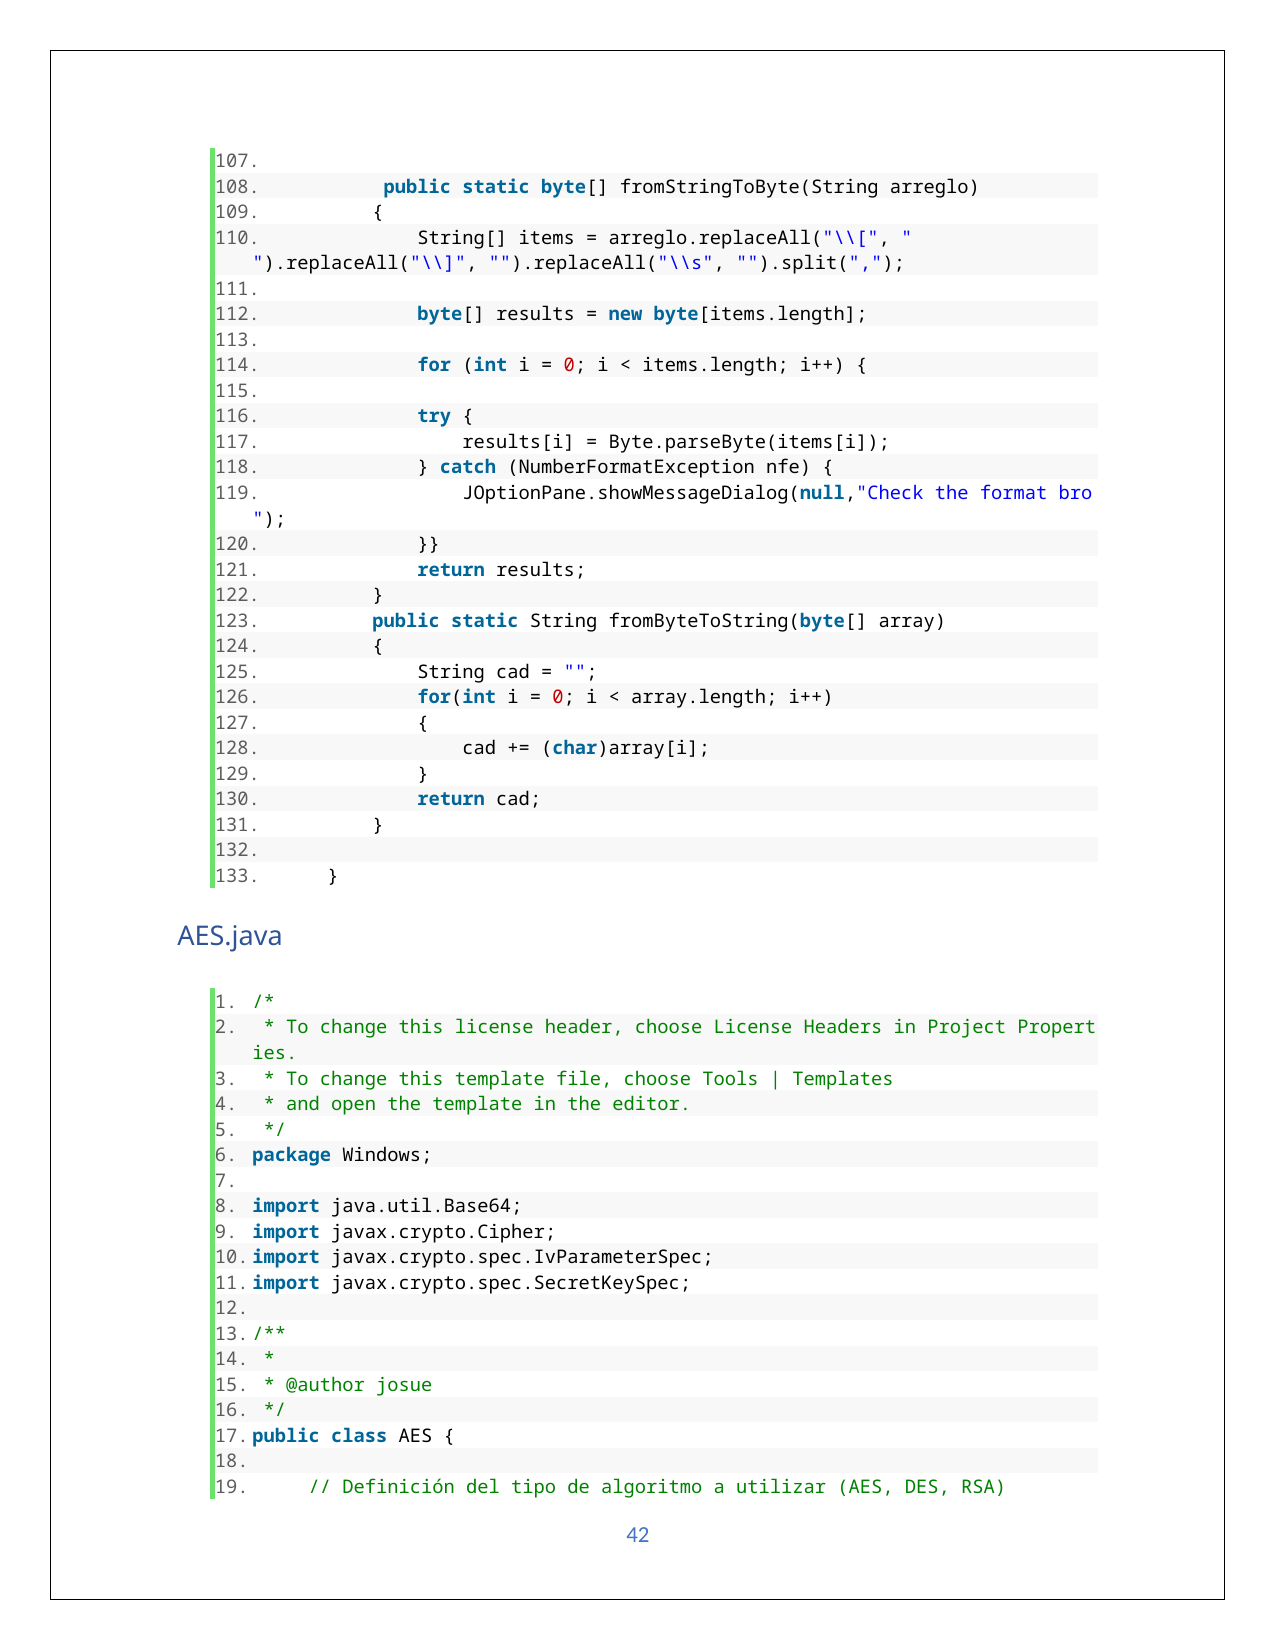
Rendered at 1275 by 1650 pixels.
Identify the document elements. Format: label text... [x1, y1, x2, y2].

list * [215, 1346, 1098, 1371]
list */ [215, 1397, 1098, 1422]
list String cad = ""; [215, 658, 1098, 683]
list import javax.crypto.Cipher; [215, 1218, 1098, 1243]
list cad += (char)array[i]; [215, 734, 1098, 760]
list try { [215, 403, 1098, 428]
list byte[] results = new byte[items.length]; [215, 301, 1098, 326]
subtitle AES.java [177, 917, 1098, 954]
list /* [215, 988, 1098, 1014]
list return results; [215, 556, 1098, 581]
list } [215, 760, 1098, 786]
list public static byte[] fromStringToByte(String arreglo) [215, 173, 1098, 198]
list results[i] = Byte.parseByte(items[i]); [215, 428, 1098, 454]
list * To change this license header, choose License Headers in Project Properties. [215, 1014, 1098, 1065]
list * and open the template in the editor. [215, 1090, 1098, 1116]
list } catch (NumberFormatException nfe) { [215, 454, 1098, 479]
list package Windows; [215, 1141, 1098, 1167]
list for(int i = 0; i < array.length; i++) [215, 683, 1098, 709]
list } [215, 581, 1098, 607]
list * To change this template file, choose Tools | Templates [215, 1065, 1098, 1090]
list } [215, 811, 1098, 837]
list { [215, 709, 1098, 734]
list { [215, 632, 1098, 658]
list } [215, 862, 1098, 888]
list import java.util.Base64; [215, 1192, 1098, 1218]
list { [215, 198, 1098, 224]
list import javax.crypto.spec.IvParameterSpec; [215, 1243, 1098, 1269]
list import javax.crypto.spec.SecretKeySpec; [215, 1269, 1098, 1294]
list String[] items = arreglo.replaceAll("\\[", "").replaceAll("\\]", "").replaceAll("\\s", "").split(","); [215, 224, 1098, 275]
list return cad; [215, 786, 1098, 811]
list public class AES { [215, 1422, 1098, 1448]
list /** [215, 1320, 1098, 1346]
list * @author josue [215, 1371, 1098, 1397]
list }} [215, 530, 1098, 556]
list // Definición del tipo de algoritmo a utilizar (AES, DES, RSA) [215, 1473, 1098, 1499]
list for (int i = 0; i < items.length; i++) { [215, 352, 1098, 377]
list */ [215, 1116, 1098, 1141]
list public static String fromByteToString(byte[] array) [215, 607, 1098, 632]
list JOptionPane.showMessageDialog(null,"Check the format bro"); [215, 479, 1098, 530]
